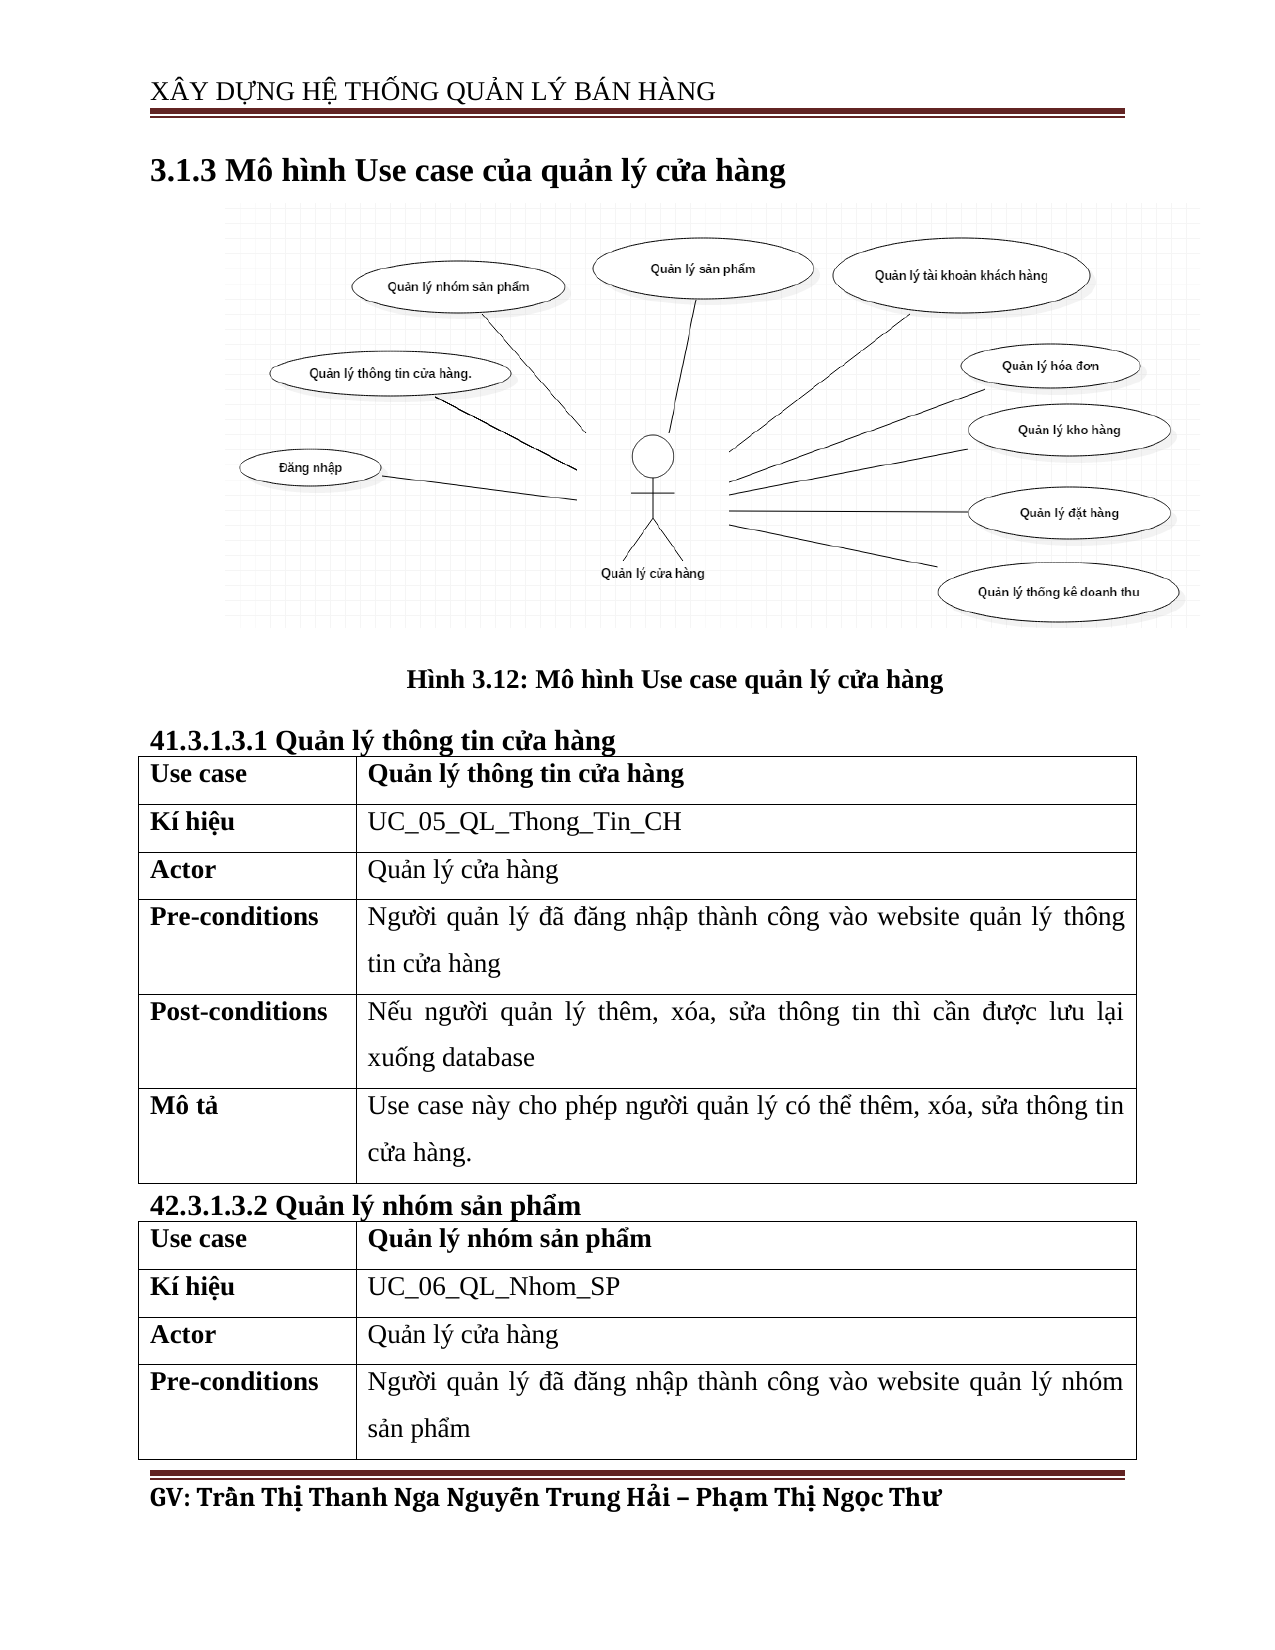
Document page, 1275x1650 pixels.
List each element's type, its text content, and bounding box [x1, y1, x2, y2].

table_cell Kí hiệu [139, 805, 356, 852]
table_cell Quản lý cửa hàng [357, 1318, 1136, 1364]
subtitle 3.1.3 Mô hình Use case của quản lý cửa hàng [150, 150, 1120, 188]
table_cell Kí hiệu [139, 1270, 356, 1317]
subtitle 3.1.3.2 Quản lý nhóm sản phẩm [150, 1188, 1125, 1221]
table_cell Người quản lý đã đăng nhập thành công vào website quản lý nhóm sản phẩm [357, 1365, 1136, 1459]
table_cell Nếu người quản lý thêm, xóa, sửa thông tin thì cần được lưu lại xuống database [357, 995, 1136, 1088]
picture [225, 203, 1200, 628]
table_header Use case [139, 1222, 356, 1269]
table_cell Mô tả [139, 1089, 356, 1182]
table_cell Quản lý cửa hàng [357, 853, 1136, 899]
table_cell Actor [139, 1318, 356, 1364]
table_cell Pre-conditions [139, 1365, 356, 1459]
subtitle 3.1.3.1 Quản lý thông tin cửa hàng [150, 723, 1125, 756]
table_cell UC_06_QL_Nhom_SP [357, 1270, 1136, 1317]
table_cell UC_05_QL_Thong_Tin_CH [357, 805, 1136, 852]
table_header Quản lý thông tin cửa hàng [357, 757, 1136, 804]
table_cell Use case này cho phép người quản lý có thể thêm, xóa, sửa thông tin cửa hàng. [357, 1089, 1136, 1182]
table_cell Post-conditions [139, 995, 356, 1088]
table_header Use case [139, 757, 356, 804]
table_cell Pre-conditions [139, 900, 356, 994]
table_header Quản lý nhóm sản phẩm [357, 1222, 1136, 1269]
table_cell Actor [139, 853, 356, 899]
table_cell Người quản lý đã đăng nhập thành công vào website quản lý thông tin cửa hàng [357, 900, 1136, 994]
